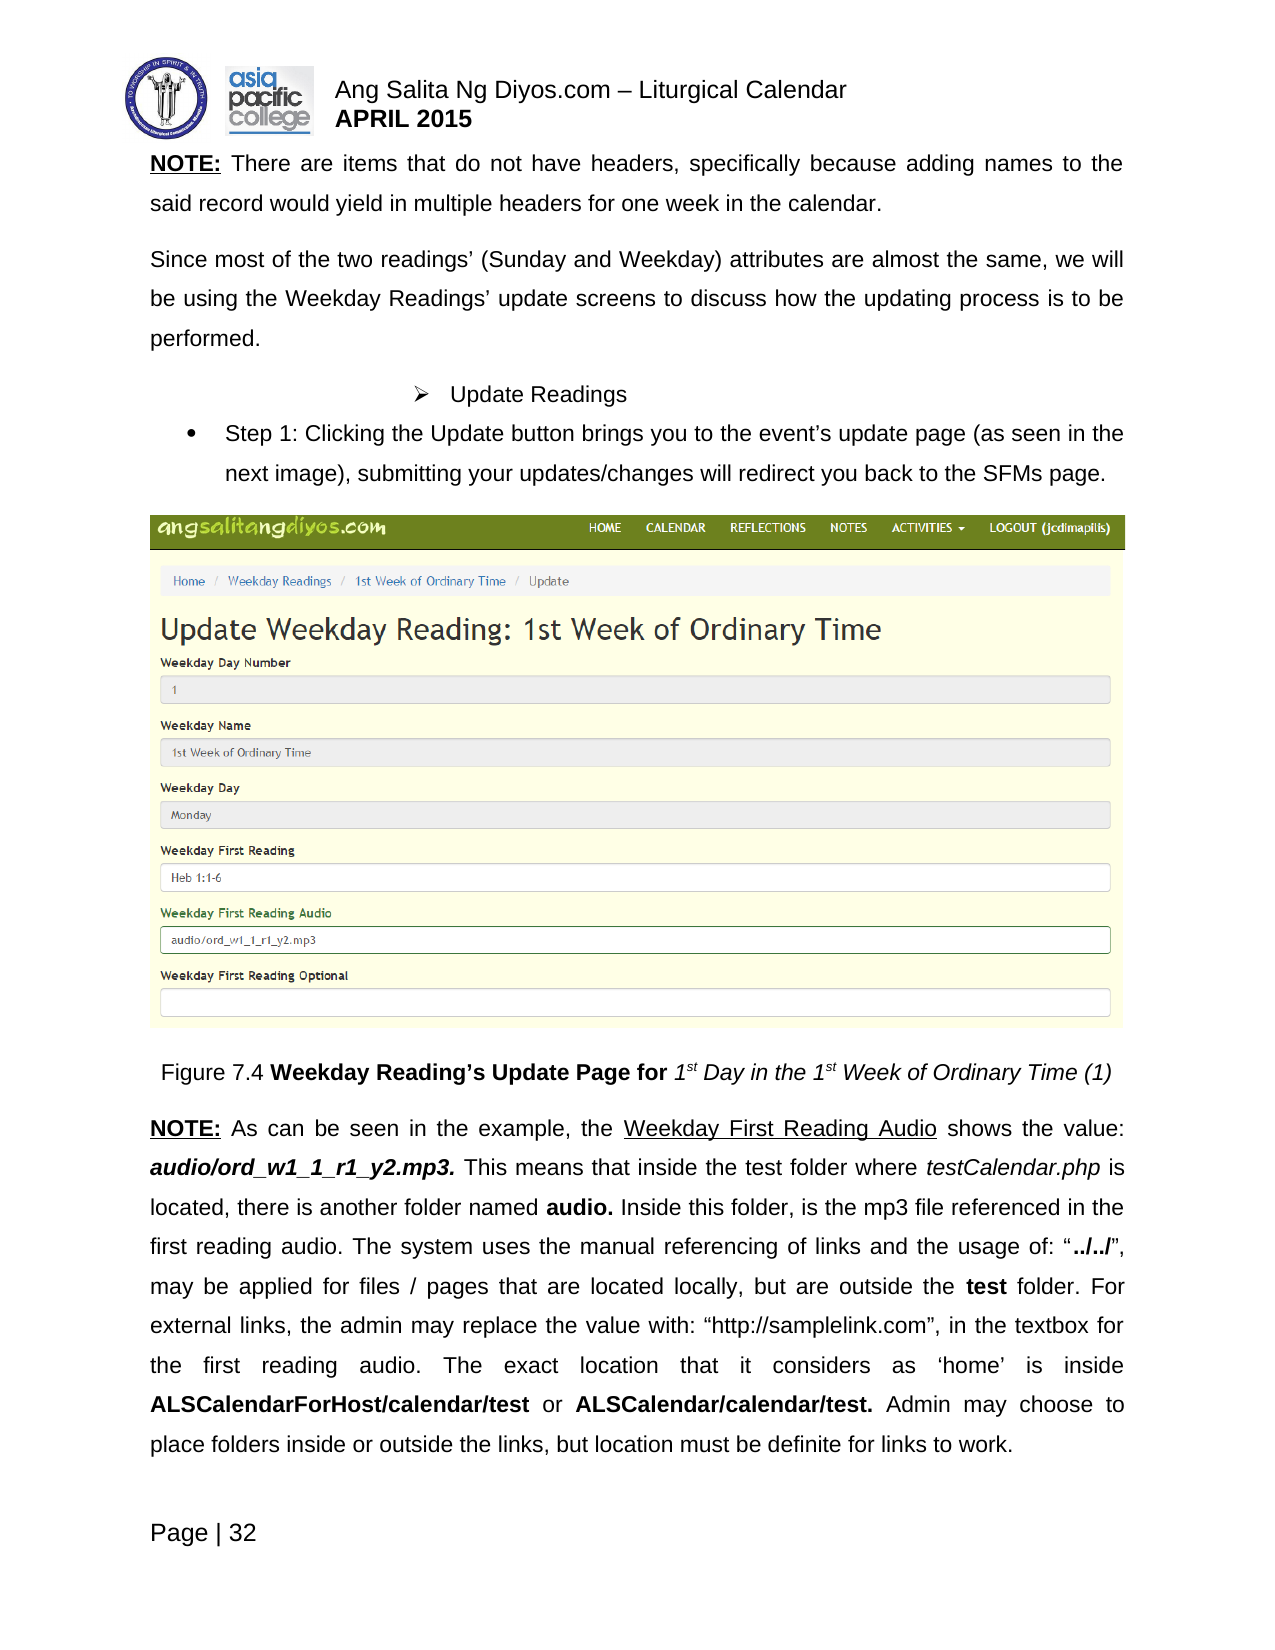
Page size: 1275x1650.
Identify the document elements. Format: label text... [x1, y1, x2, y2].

picture [121, 53, 211, 143]
text NOTE: As can be seen in the example, the Weekday First Reading Audio shows the value: audio/ord_w1_1_r1_y2.mp3. This means that inside the test folder where testCalendar.php is located, there is another folder named audio. Inside this folder, is the mp3 file referenced in the first reading audio. The system uses the manual referencing of links and the usage of: “../../”, may be applied for files / pages that are located locally, but are outside the test folder. For external links, the admin may replace the value with: “http://samplelink.com”, in the textbox for the first reading audio. The exact location that it considers as ‘home’ is inside ALSCalendarForHost/calendar/test or ALSCalendar/calendar/test. Admin may choose to place folders inside or outside the links, but location must be definite for links to work. [150, 1115, 1125, 1457]
text NOTE: There are items that do not have headers, specifically because adding names to the said record would yield in multiple headers for one week in the calendar. [150, 150, 1125, 216]
text Figure 7.4 Weekday Reading’s Update Page for 1st Day in the 1st Week of Ordinary Time (1) [150, 1058, 1125, 1085]
list Step 1: Clicking the Update button brings you to the event’s update page (as seen in the next image), submitting your updates/changes will redirect you back to the SFMs page. [187, 420, 1125, 486]
picture [225, 66, 314, 136]
text Since most of the two readings’ (Sunday and Weekday) attributes are almost the same, we will be using the Weekday Readings’ update screens to discuss how the updating process is to be performed. [150, 246, 1125, 351]
list Update Readings [412, 381, 1125, 407]
